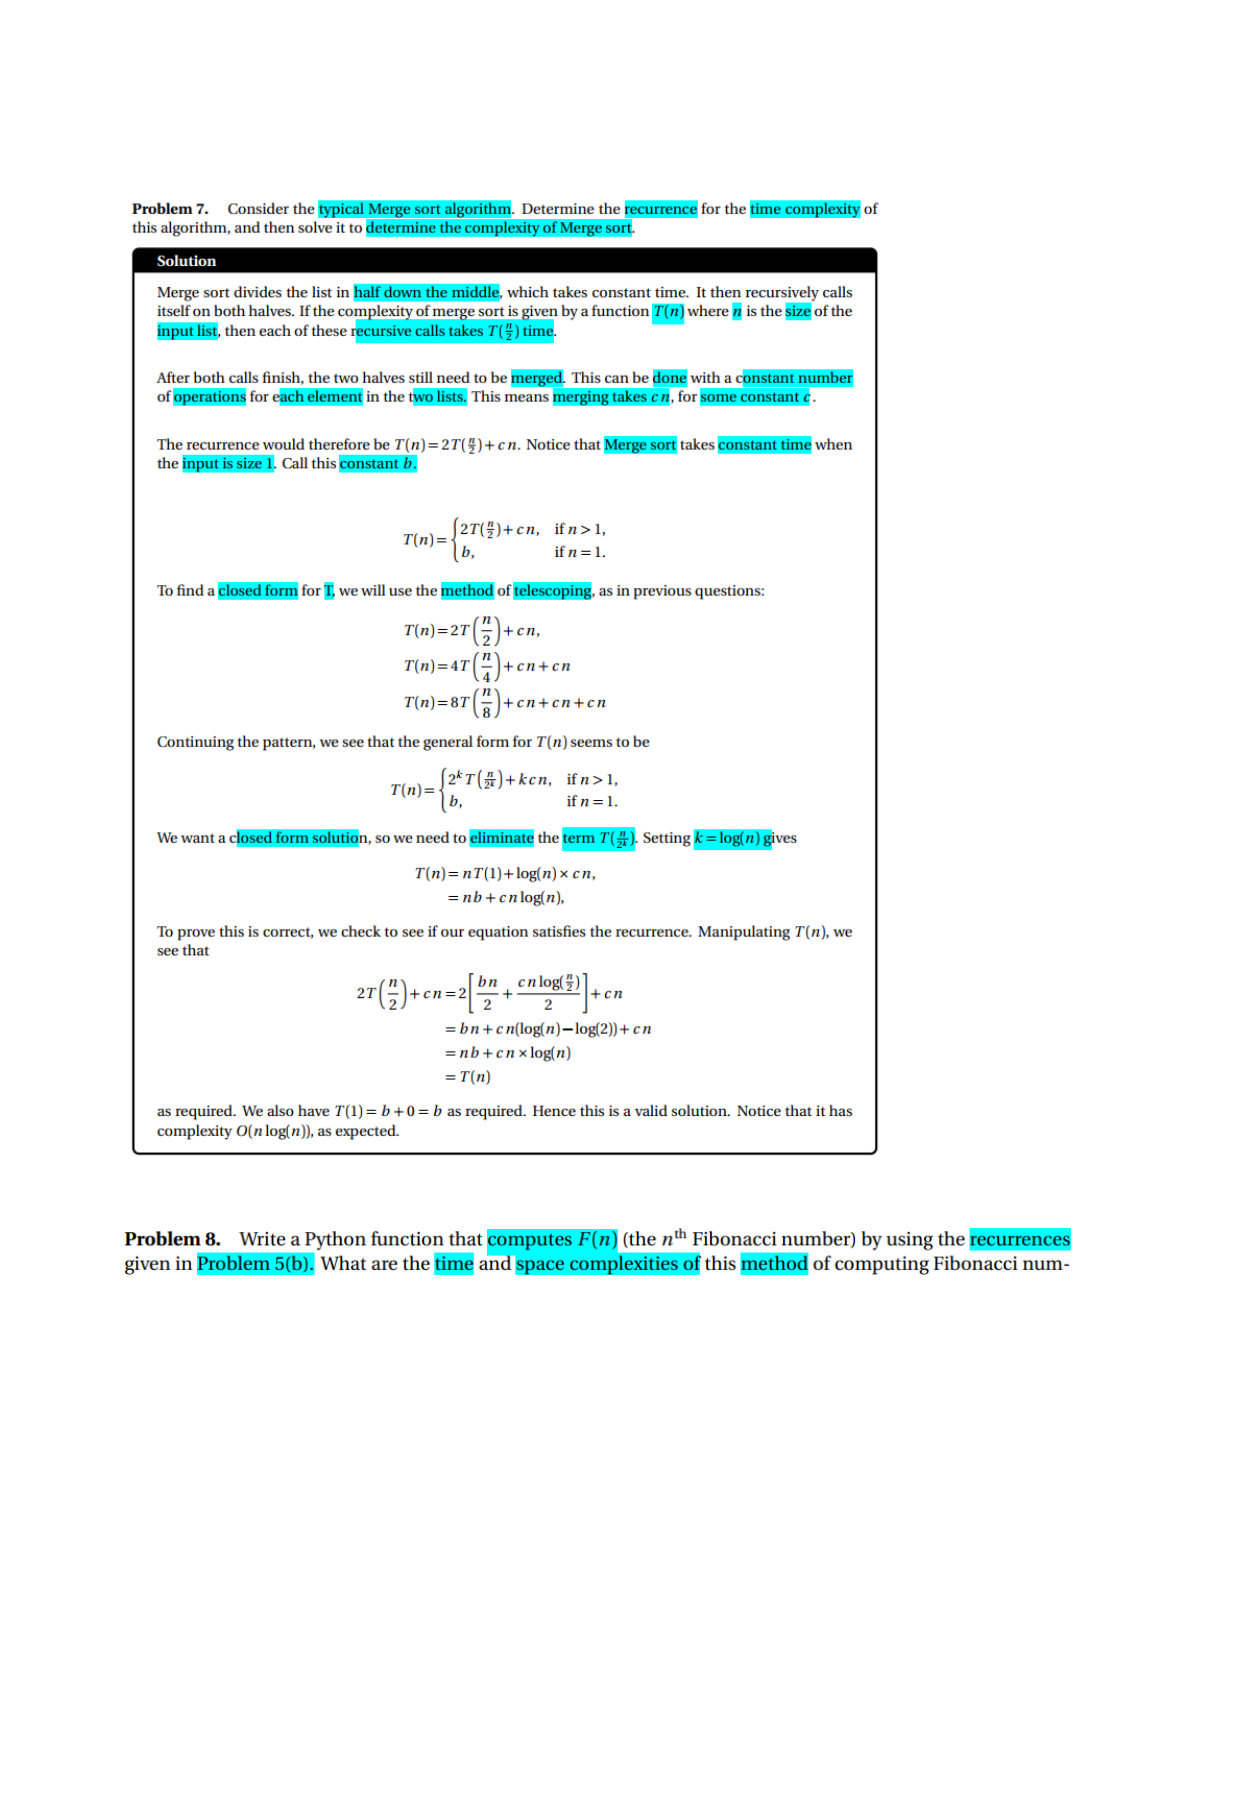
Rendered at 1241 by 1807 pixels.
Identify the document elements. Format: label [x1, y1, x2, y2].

picture [123, 1223, 1073, 1276]
picture [123, 192, 893, 1163]
